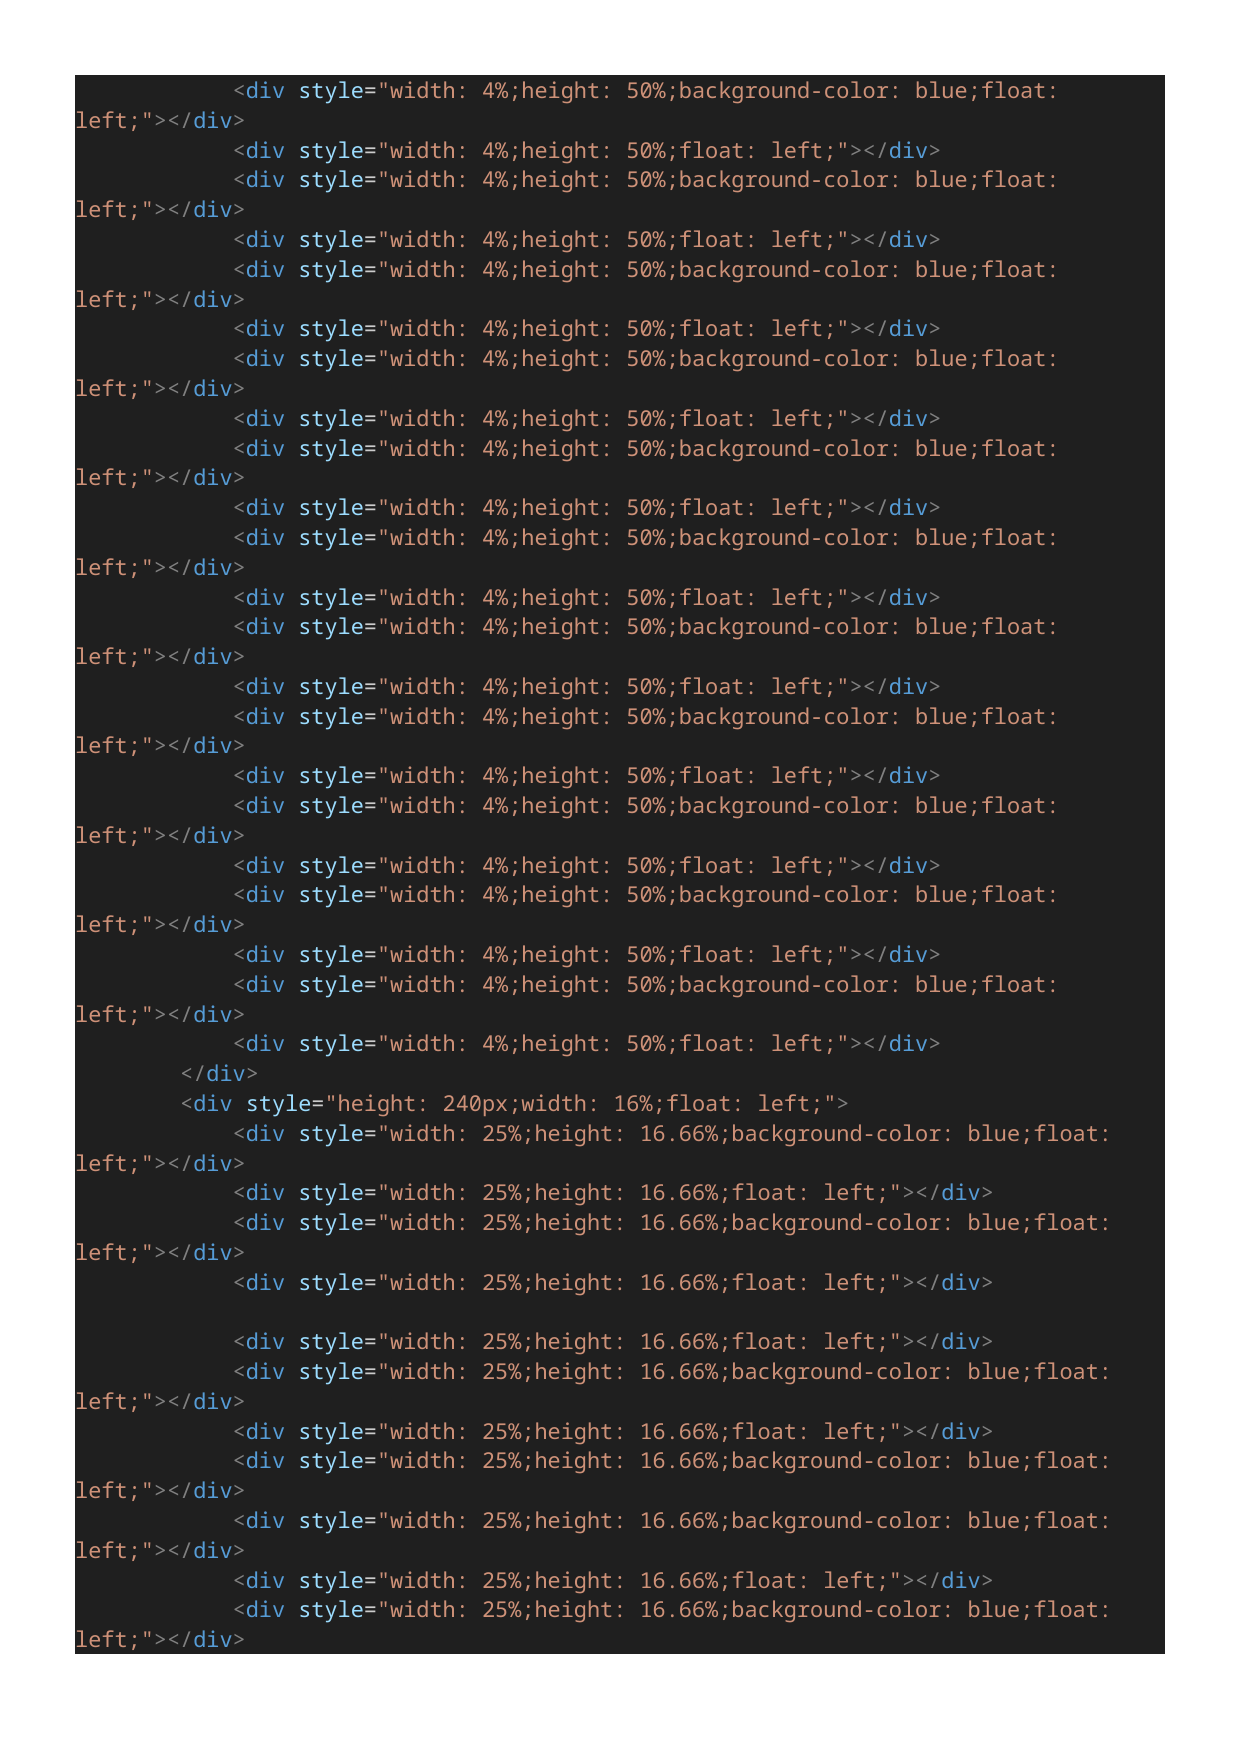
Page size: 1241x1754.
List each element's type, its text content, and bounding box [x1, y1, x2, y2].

text <div style="width: 4%;height: 50%;background-color: blue;float: left;"></div> [75, 522, 1165, 581]
text <div style="width: 4%;height: 50%;background-color: blue;float: left;"></div> [75, 790, 1165, 849]
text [75, 75, 1165, 134]
text <div style="width: 4%;height: 50%;background-color: blue;float: left;"></div> [75, 254, 1165, 313]
text <div style="width: 4%;height: 50%;float: left;"></div> [75, 671, 1165, 701]
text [75, 164, 1165, 224]
text <div style="width: 4%;height: 50%;float: left;"></div> [75, 760, 1165, 790]
text <div style="width: 4%;height: 50%;float: left;"></div> [75, 403, 1165, 432]
text <div style="width: 4%;height: 50%;float: left;"></div> [75, 492, 1165, 522]
text <div style="width: 25%;height: 16.66%;background-color: blue;float: left;"></div> [75, 1356, 1165, 1416]
text <div style="width: 4%;height: 50%;float: left;"></div> [75, 581, 1165, 611]
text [75, 224, 1165, 254]
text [75, 1594, 1165, 1654]
text </div> [75, 1058, 1165, 1088]
text <div style="width: 4%;height: 50%;float: left;"></div> [75, 1028, 1165, 1058]
text <div style="width: 4%;height: 50%;background-color: blue;float: left;"></div> [75, 432, 1165, 492]
text <div style="width: 25%;height: 16.66%;float: left;"></div> [75, 1416, 1165, 1445]
text <div style="width: 4%;height: 50%;background-color: blue;float: left;"></div> [75, 879, 1165, 939]
text <div style="width: 25%;height: 16.66%;background-color: blue;float: left;"></div> [75, 1118, 1165, 1177]
text <div style="width: 25%;height: 16.66%;background-color: blue;float: left;"></div> [75, 1207, 1165, 1267]
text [75, 1564, 1165, 1594]
text <div style="width: 4%;height: 50%;background-color: blue;float: left;"></div> [75, 611, 1165, 671]
text <div style="width: 4%;height: 50%;float: left;"></div> [75, 313, 1165, 343]
text <div style="width: 25%;height: 16.66%;float: left;"></div> [75, 1177, 1165, 1207]
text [75, 1505, 1165, 1564]
text <div style="width: 4%;height: 50%;float: left;"></div> [75, 849, 1165, 879]
text <div style="width: 25%;height: 16.66%;background-color: blue;float: left;"></div> [75, 1445, 1165, 1505]
text <div style="width: 4%;height: 50%;background-color: blue;float: left;"></div> [75, 969, 1165, 1028]
text <div style="width: 4%;height: 50%;background-color: blue;float: left;"></div> [75, 701, 1165, 760]
text <div style="width: 25%;height: 16.66%;float: left;"></div> [75, 1267, 1165, 1296]
text <div style="width: 4%;height: 50%;background-color: blue;float: left;"></div> [75, 343, 1165, 403]
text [75, 134, 1165, 164]
text <div style="height: 240px;width: 16%;float: left;"> [75, 1088, 1165, 1118]
text <div style="width: 4%;height: 50%;float: left;"></div> [75, 939, 1165, 969]
text <div style="width: 25%;height: 16.66%;float: left;"></div> [75, 1326, 1165, 1356]
